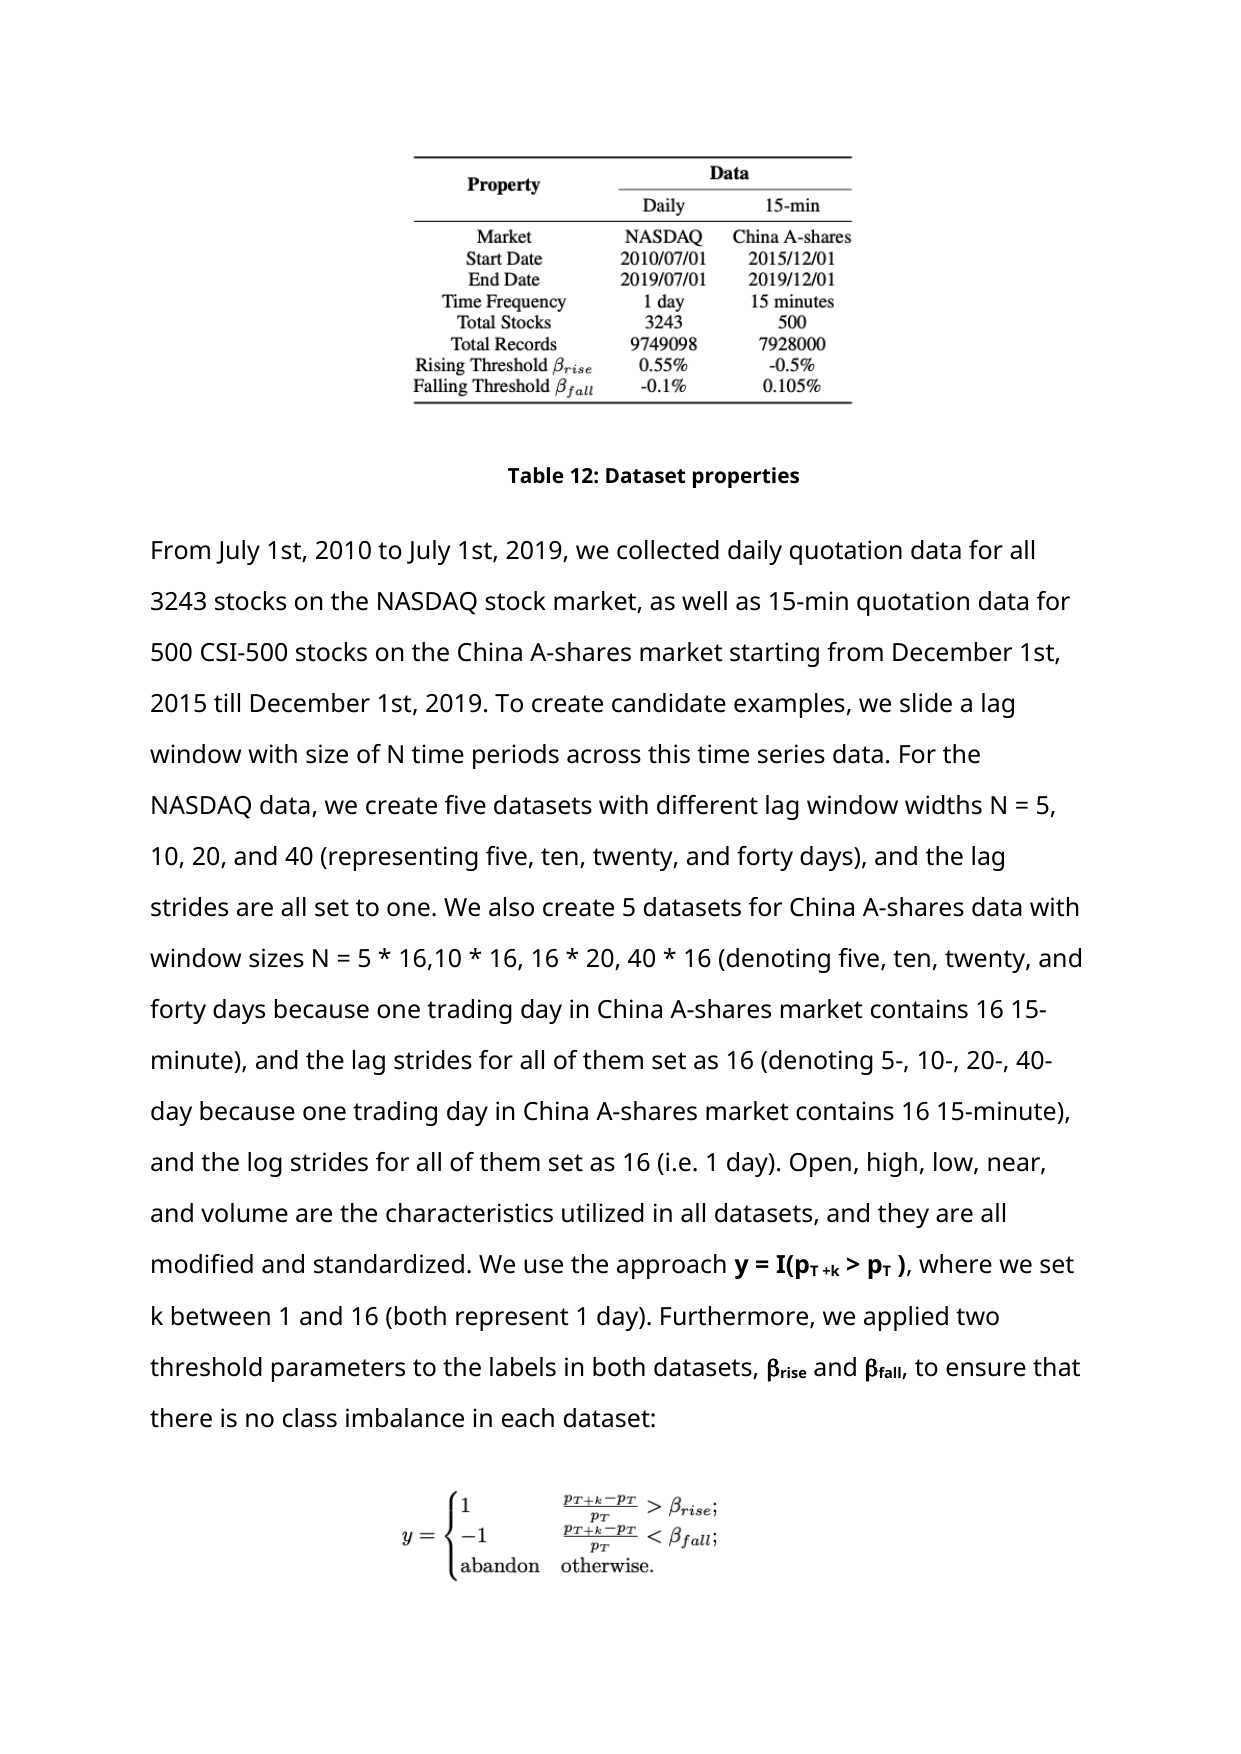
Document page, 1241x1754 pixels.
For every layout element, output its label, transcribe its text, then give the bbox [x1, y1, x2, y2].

text Table 12: Dataset properties [150, 461, 1090, 489]
text From July 1st, 2010 to July 1st, 2019, we collected daily quotation data for all 3243 stocks on the NASDAQ stock market, as well as 15-min quotation data for 500 CSI-500 stocks on the China A-shares market starting from December 1st, 2015 till December 1st, 2019. To create candidate examples, we slide a lag window with size of N time periods across this time series data. For the NASDAQ data, we create five datasets with different lag window widths N = 5, 10, 20, and 40 (representing five, ten, twenty, and forty days), and the lag strides are all set to one. We also create 5 datasets for China A-shares data with window sizes N = 5 * 16,10 * 16, 16 * 20, 40 * 16 (denoting five, ten, twenty, and forty days because one trading day in China A-shares market contains 16 15-minute), and the lag strides for all of them set as 16 (denoting 5-, 10-, 20-, 40-day because one trading day in China A-shares market contains 16 15-minute), and the log strides for all of them set as 16 (i.e. 1 day). Open, high, low, near, and volume are the characteristics utilized in all datasets, and they are all modified and standardized. We use the approach y = I(pT +k > pT ), where we set k between 1 and 16 (both represent 1 day). Furthermore, we applied two threshold parameters to the labels in both datasets, rise and fall, to ensure that there is no class imbalance in each dataset: [150, 532, 1090, 1434]
picture [383, 1480, 738, 1593]
picture [403, 150, 864, 415]
